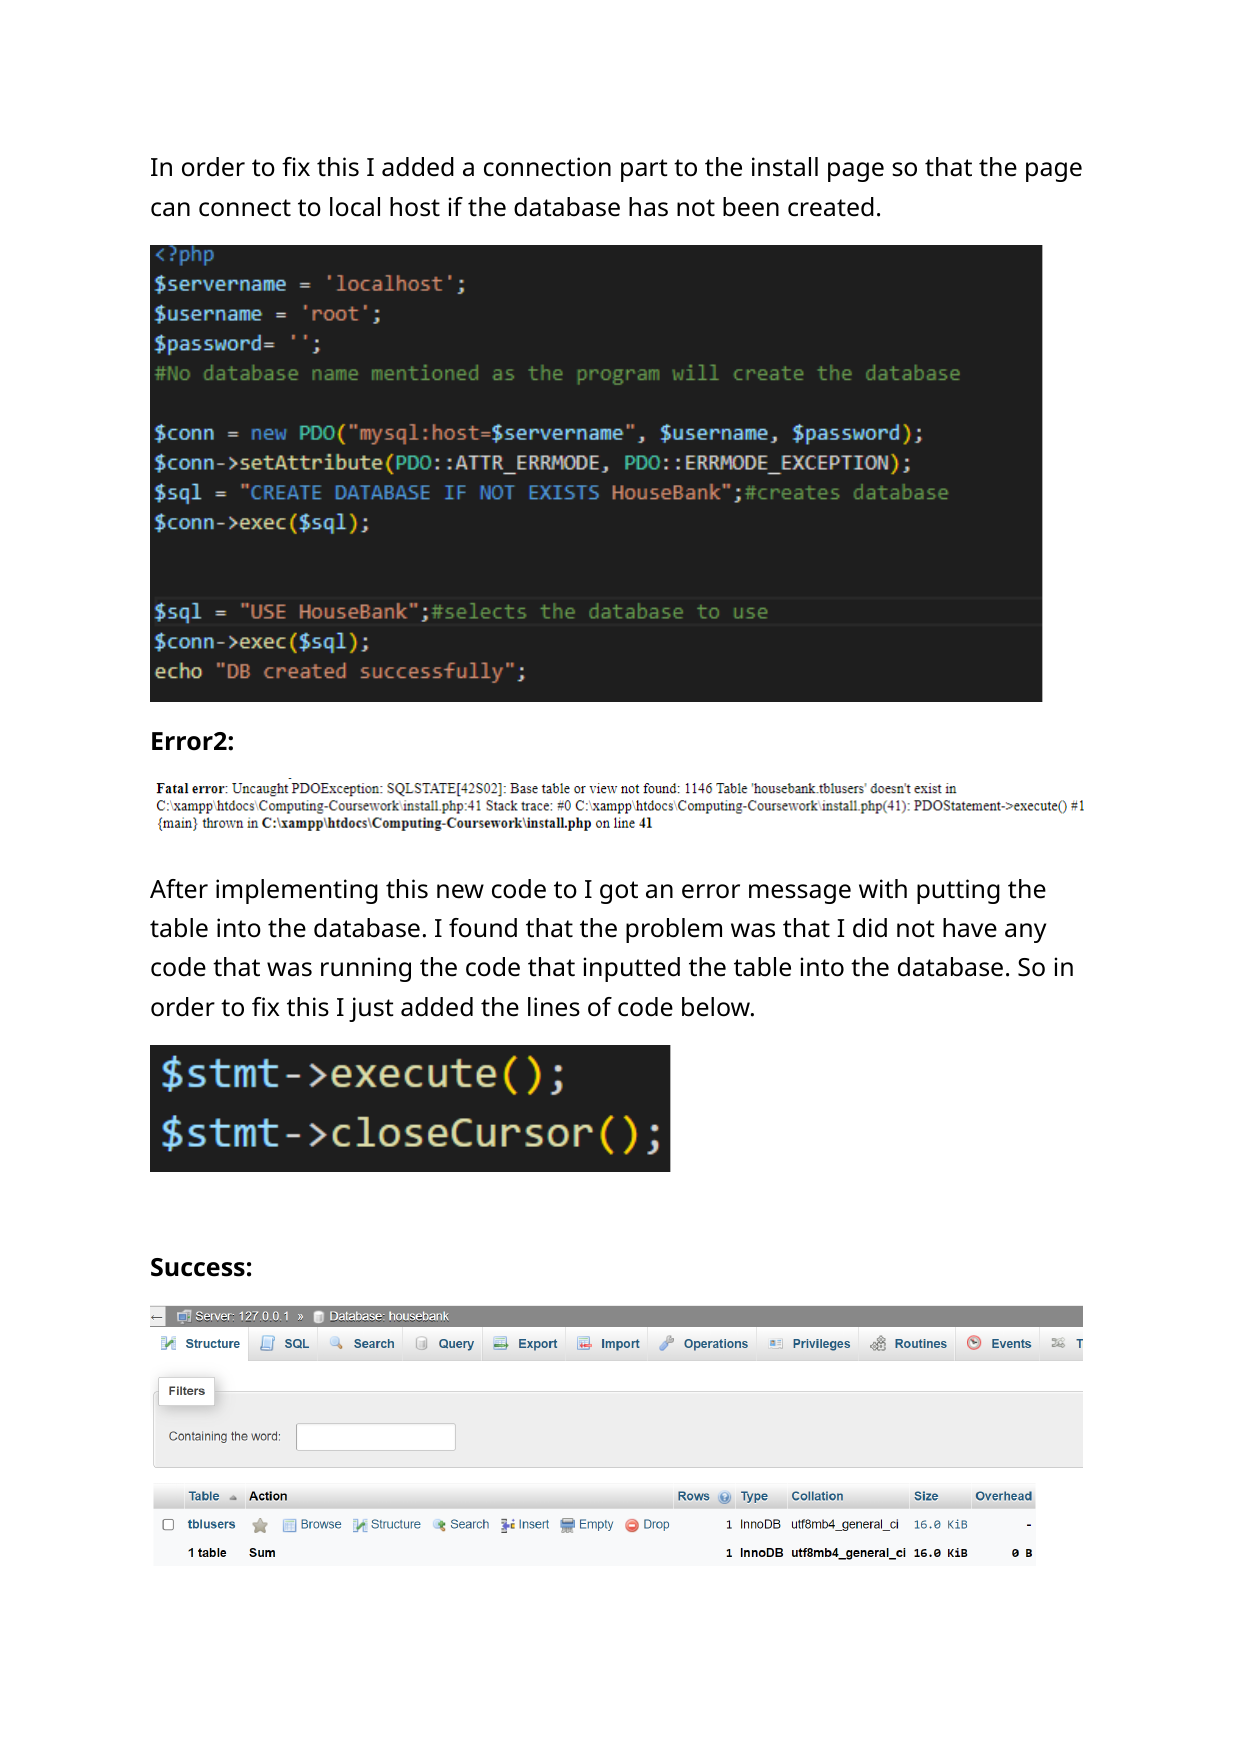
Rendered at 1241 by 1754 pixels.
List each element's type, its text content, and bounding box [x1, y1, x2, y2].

picture [150, 245, 1043, 702]
picture [150, 1045, 671, 1172]
text Success: [150, 1249, 1090, 1283]
text After implementing this new code to I got an error message with putting the table into the database. I found that the problem was that I did not have any code that was running the code that inputted the table into the database. So in order to fix this I just added the lines of code below. [150, 872, 1090, 1023]
picture [150, 778, 1091, 850]
picture [150, 1305, 1083, 1577]
text Error2: [150, 723, 1090, 757]
text In order to fix this I added a connection part to the install page so that the page can connect to local host if the database has not been created. [150, 150, 1090, 223]
